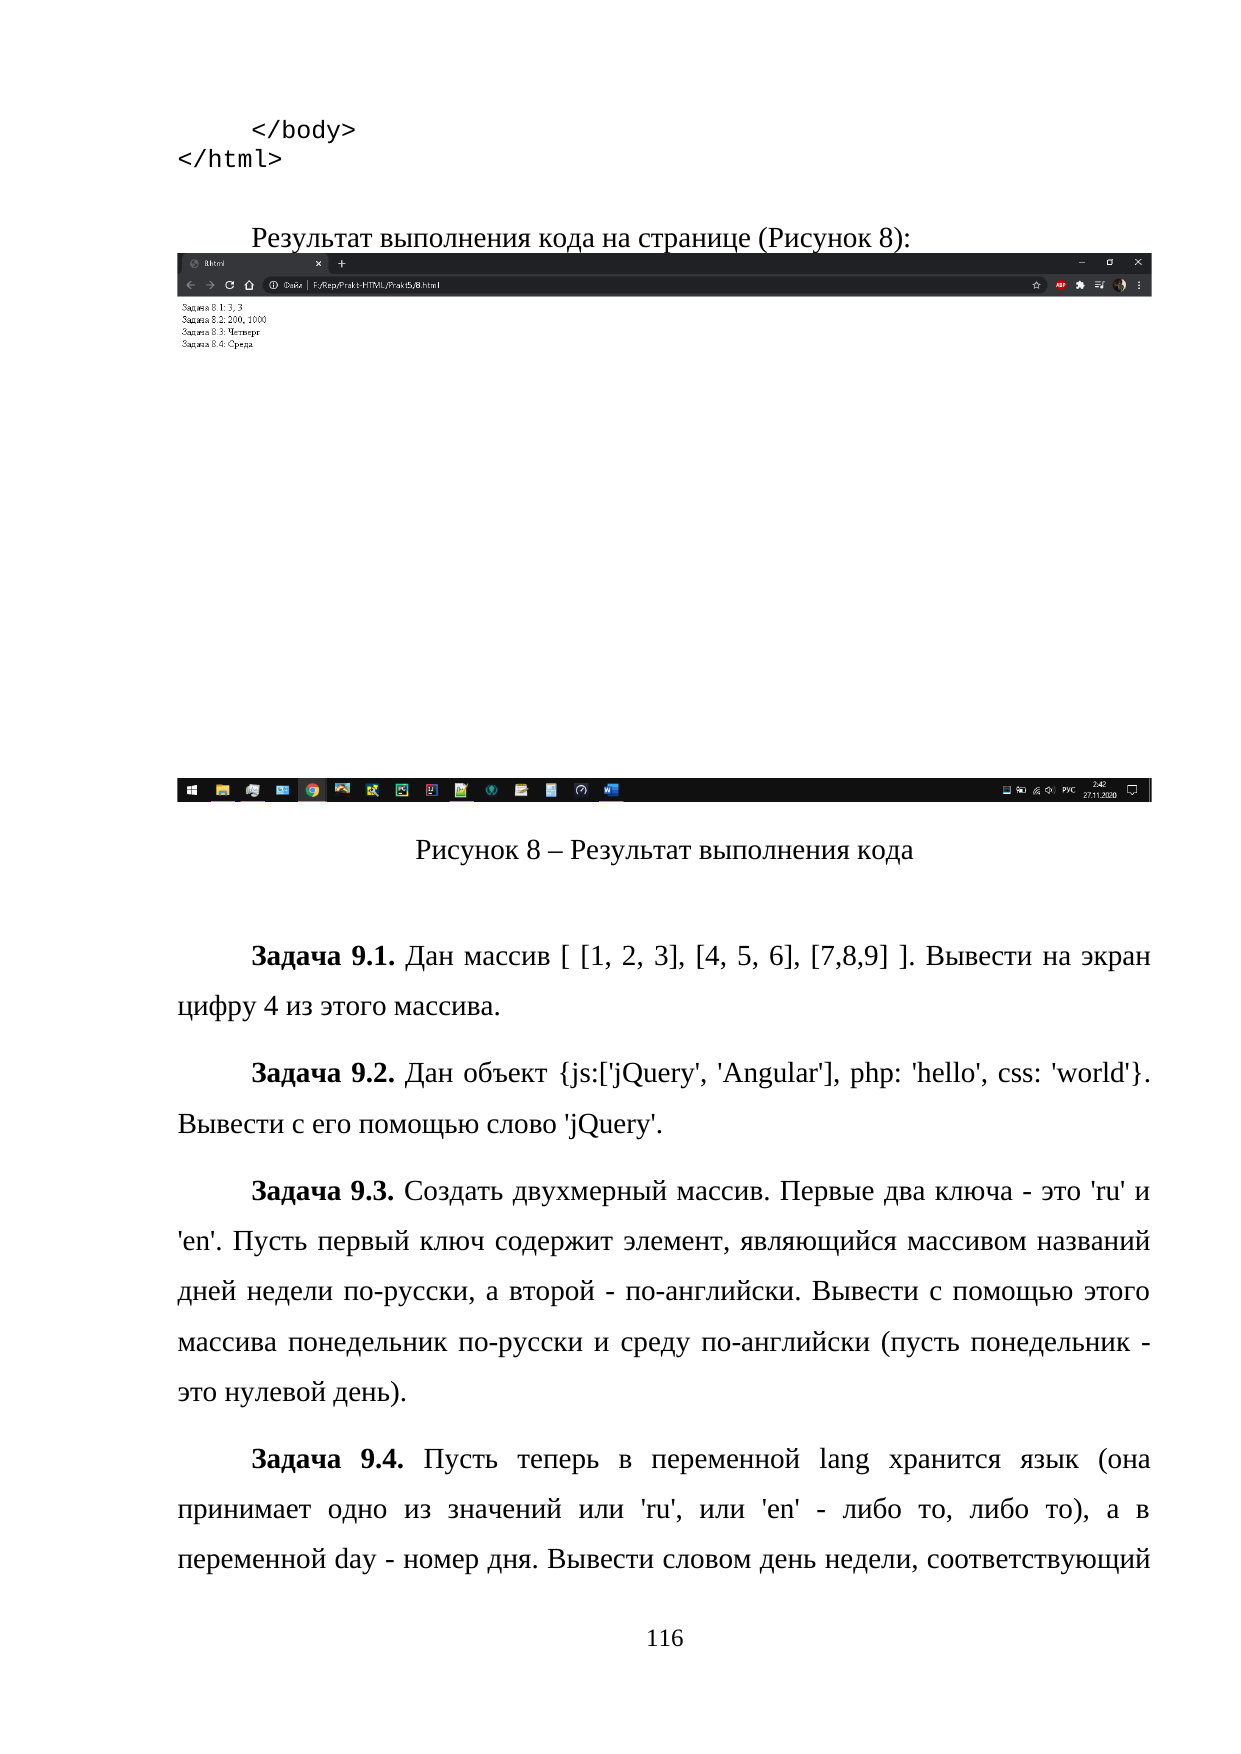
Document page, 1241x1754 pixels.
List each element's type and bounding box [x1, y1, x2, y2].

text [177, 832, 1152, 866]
picture [177, 253, 1152, 802]
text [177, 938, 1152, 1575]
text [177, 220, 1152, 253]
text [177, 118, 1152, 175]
